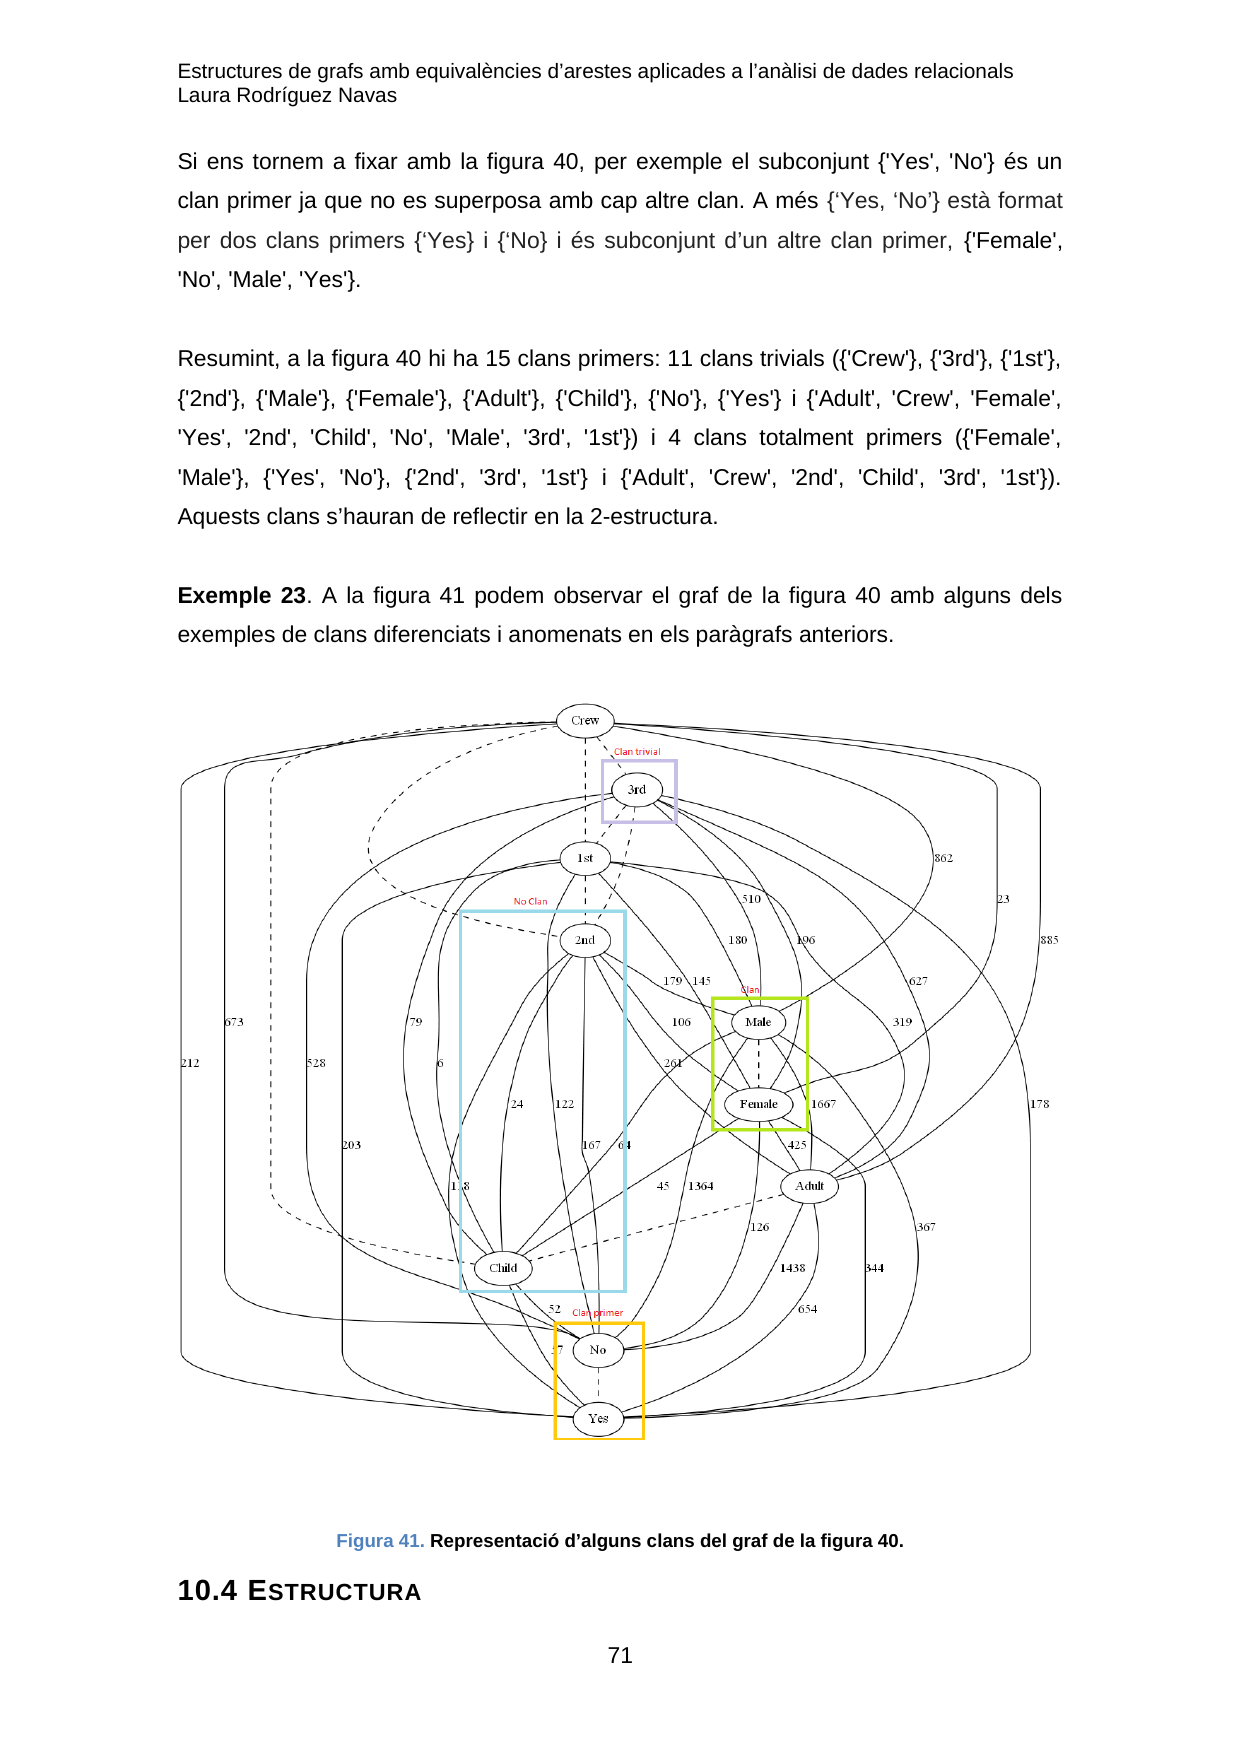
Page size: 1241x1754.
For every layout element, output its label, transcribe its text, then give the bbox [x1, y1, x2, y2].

text Resumint, a la figura 40 hi ha 15 clans primers: 11 clans trivials ({'Crew'}, {'3rd'}, {'1st'}, {'2nd'}, {'Male'}, {'Female'}, {'Adult'}, {'Child'}, {'No'}, {'Yes'} i {'Adult', 'Crew', 'Female', 'Yes', '2nd', 'Child', 'No', 'Male', '3rd', '1st'}) i 4 clans totalment primers ({'Female', 'Male'}, {'Yes', 'No'}, {'2nd', '3rd', '1st'} i {'Adult', 'Crew', '2nd', 'Child', '3rd', '1st'}). Aquests clans s’hauran de reflectir en la 2-estructura. [177, 345, 1063, 529]
text Si ens tornem a fixar amb la figura 40, per exemple el subconjunt {'Yes', 'No'} és un clan primer ja que no es superposa amb cap altre clan. A més {‘Yes, ‘No’} està format per dos clans primers {‘Yes} i {‘No} i és subconjunt d’un altre clan primer, {'Female', 'No', 'Male', 'Yes'}. [177, 148, 1063, 292]
text Figura 41. Representació d’alguns clans del graf de la figura 40. [177, 1530, 1063, 1552]
text Exemple 23. A la figura 41 podem observar el graf de la figura 40 amb alguns dels exemples de clans diferenciats i anomenats en els paràgrafs anteriors. [177, 582, 1063, 648]
subtitle Estructura [177, 1572, 1063, 1606]
picture [177, 700, 1063, 1440]
